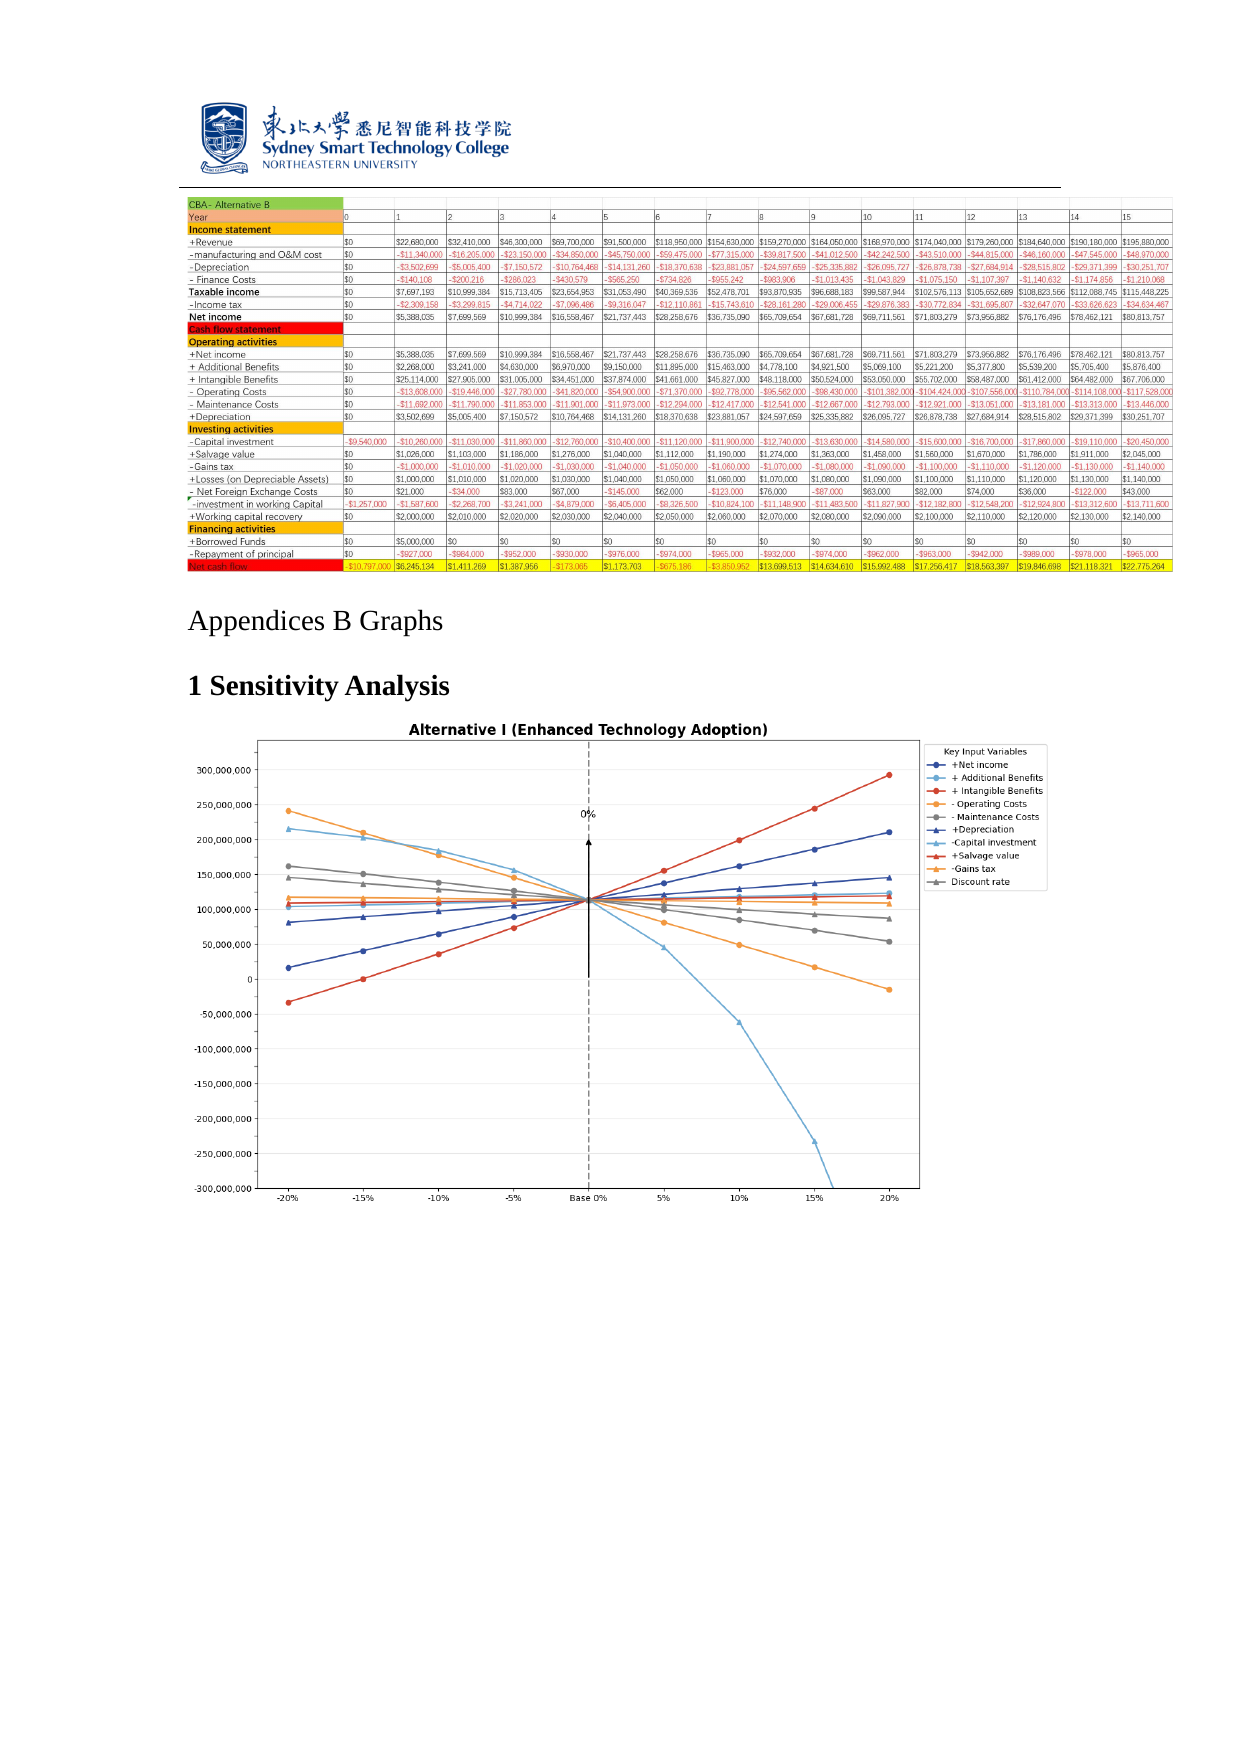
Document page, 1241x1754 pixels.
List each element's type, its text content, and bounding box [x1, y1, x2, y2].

picture [187, 197, 1173, 572]
picture [191, 90, 519, 186]
text Appendices B Graphs [187, 587, 1053, 652]
picture [187, 717, 1052, 1209]
text 1 Sensitivity Analysis [187, 652, 1053, 717]
